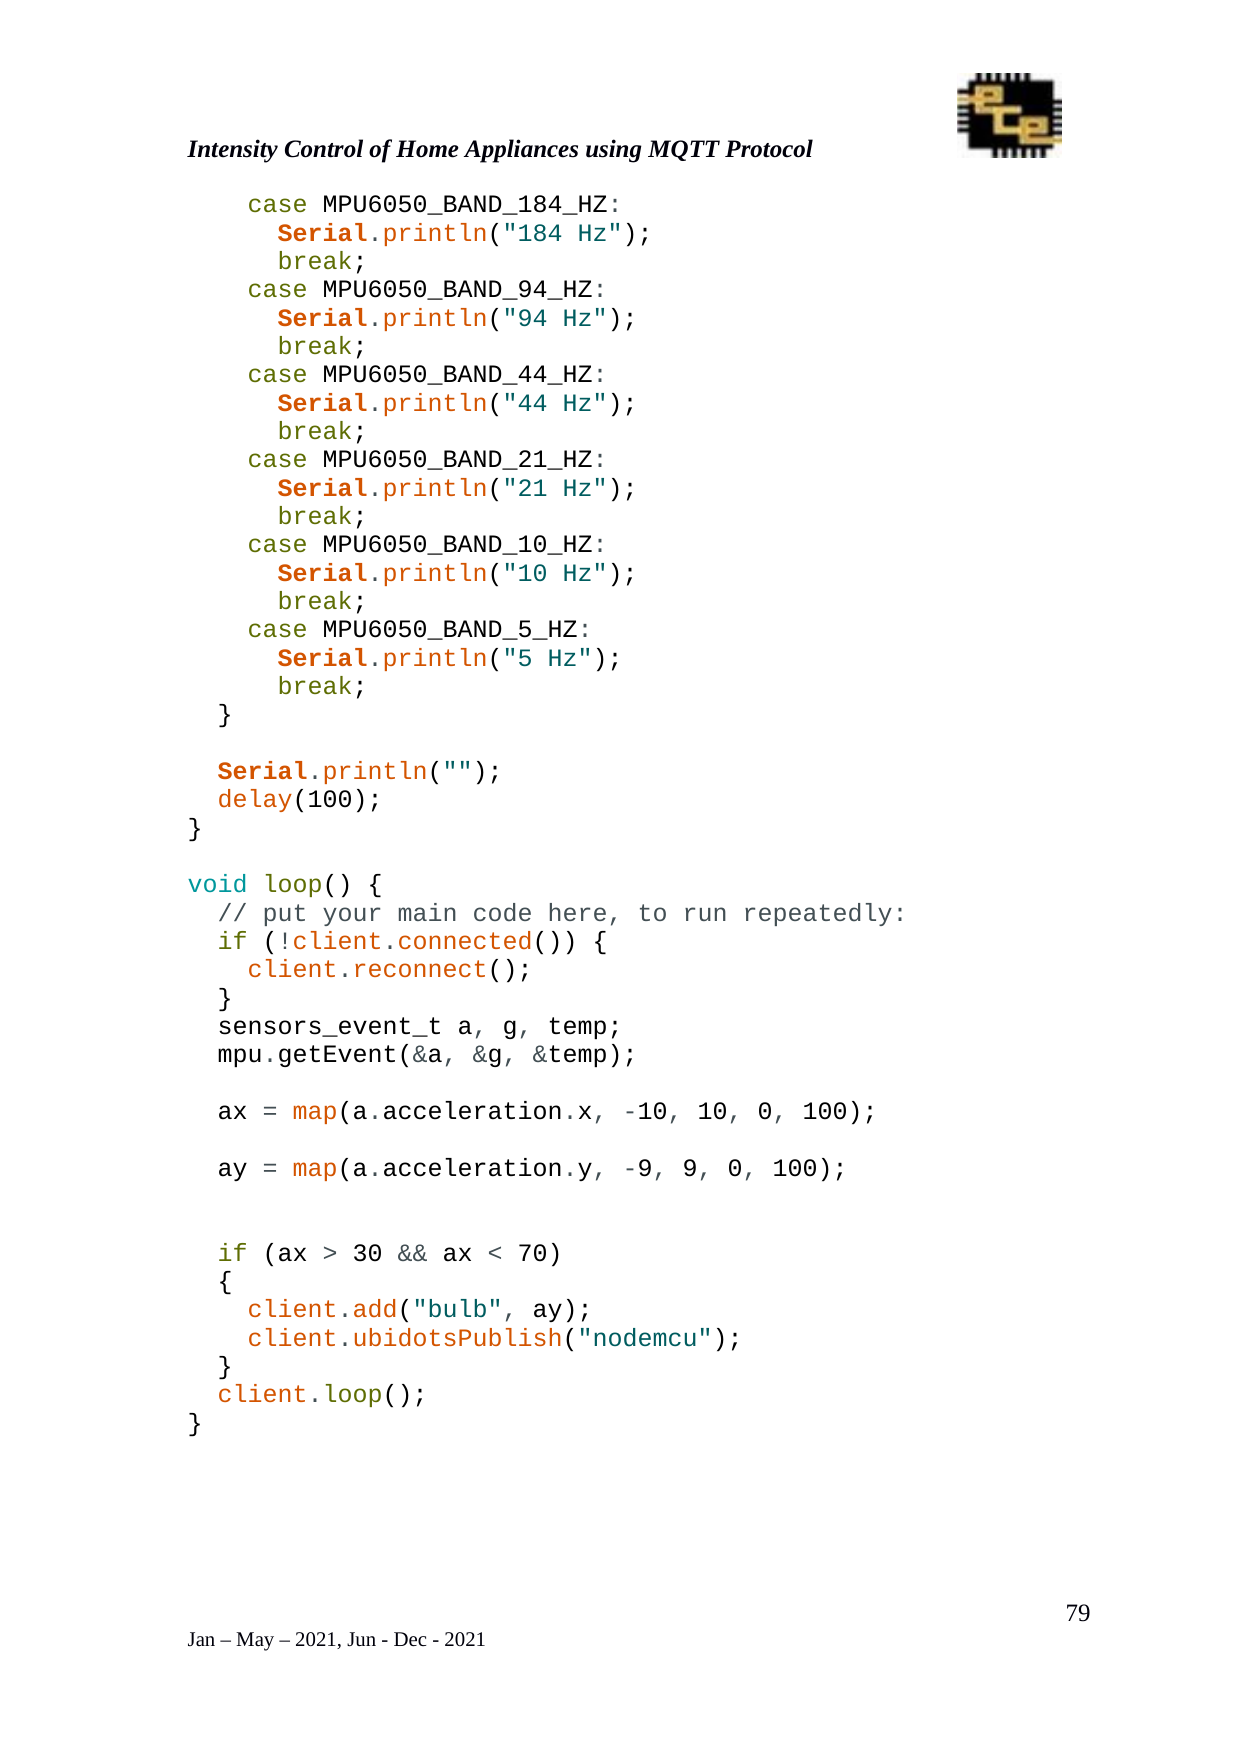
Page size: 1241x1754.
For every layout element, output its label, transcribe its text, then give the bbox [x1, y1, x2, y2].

text break; [187, 503, 1090, 532]
text client.loop(); [187, 1382, 1090, 1410]
text Serial.println("184 Hz"); [187, 220, 1090, 248]
text Serial.println("5 Hz"); [187, 645, 1090, 673]
text { [187, 1268, 1090, 1297]
text break; [187, 418, 1090, 447]
text } [187, 1410, 1090, 1438]
text Serial.println("94 Hz"); [187, 305, 1090, 333]
text if (ax > 30 && ax < 70) [187, 1240, 1090, 1268]
text case MPU6050_BAND_44_HZ: [187, 362, 1090, 390]
text break; [187, 333, 1090, 362]
text // put your main code here, to run repeatedly: [187, 900, 1090, 928]
text break; [187, 248, 1090, 277]
text mpu.getEvent(&a, &g, &temp); [187, 1042, 1090, 1070]
text Serial.println("44 Hz"); [187, 390, 1090, 418]
text client.ubidotsPublish("nodemcu"); [187, 1325, 1090, 1353]
text } [187, 985, 1090, 1013]
text case MPU6050_BAND_184_HZ: [187, 192, 1090, 220]
text Serial.println("21 Hz"); [187, 475, 1090, 503]
text ay = map(a.acceleration.y, -9, 9, 0, 100); [187, 1155, 1090, 1183]
text case MPU6050_BAND_21_HZ: [187, 447, 1090, 475]
text case MPU6050_BAND_5_HZ: [187, 617, 1090, 645]
text delay(100); [187, 787, 1090, 815]
text } [187, 702, 1090, 730]
text } [187, 815, 1090, 843]
text sensors_event_t a, g, temp; [187, 1013, 1090, 1042]
text Serial.println(""); [187, 758, 1090, 787]
text ax = map(a.acceleration.x, -10, 10, 0, 100); [187, 1098, 1090, 1127]
text client.add("bulb", ay); [187, 1297, 1090, 1325]
text break; [187, 673, 1090, 702]
text client.reconnect(); [187, 957, 1090, 985]
text } [187, 1353, 1090, 1382]
text case MPU6050_BAND_94_HZ: [187, 277, 1090, 305]
text case MPU6050_BAND_10_HZ: [187, 532, 1090, 560]
picture [957, 73, 1062, 158]
text void loop() { [187, 872, 1090, 900]
text Serial.println("10 Hz"); [187, 560, 1090, 588]
text if (!client.connected()) { [187, 928, 1090, 957]
text break; [187, 588, 1090, 617]
